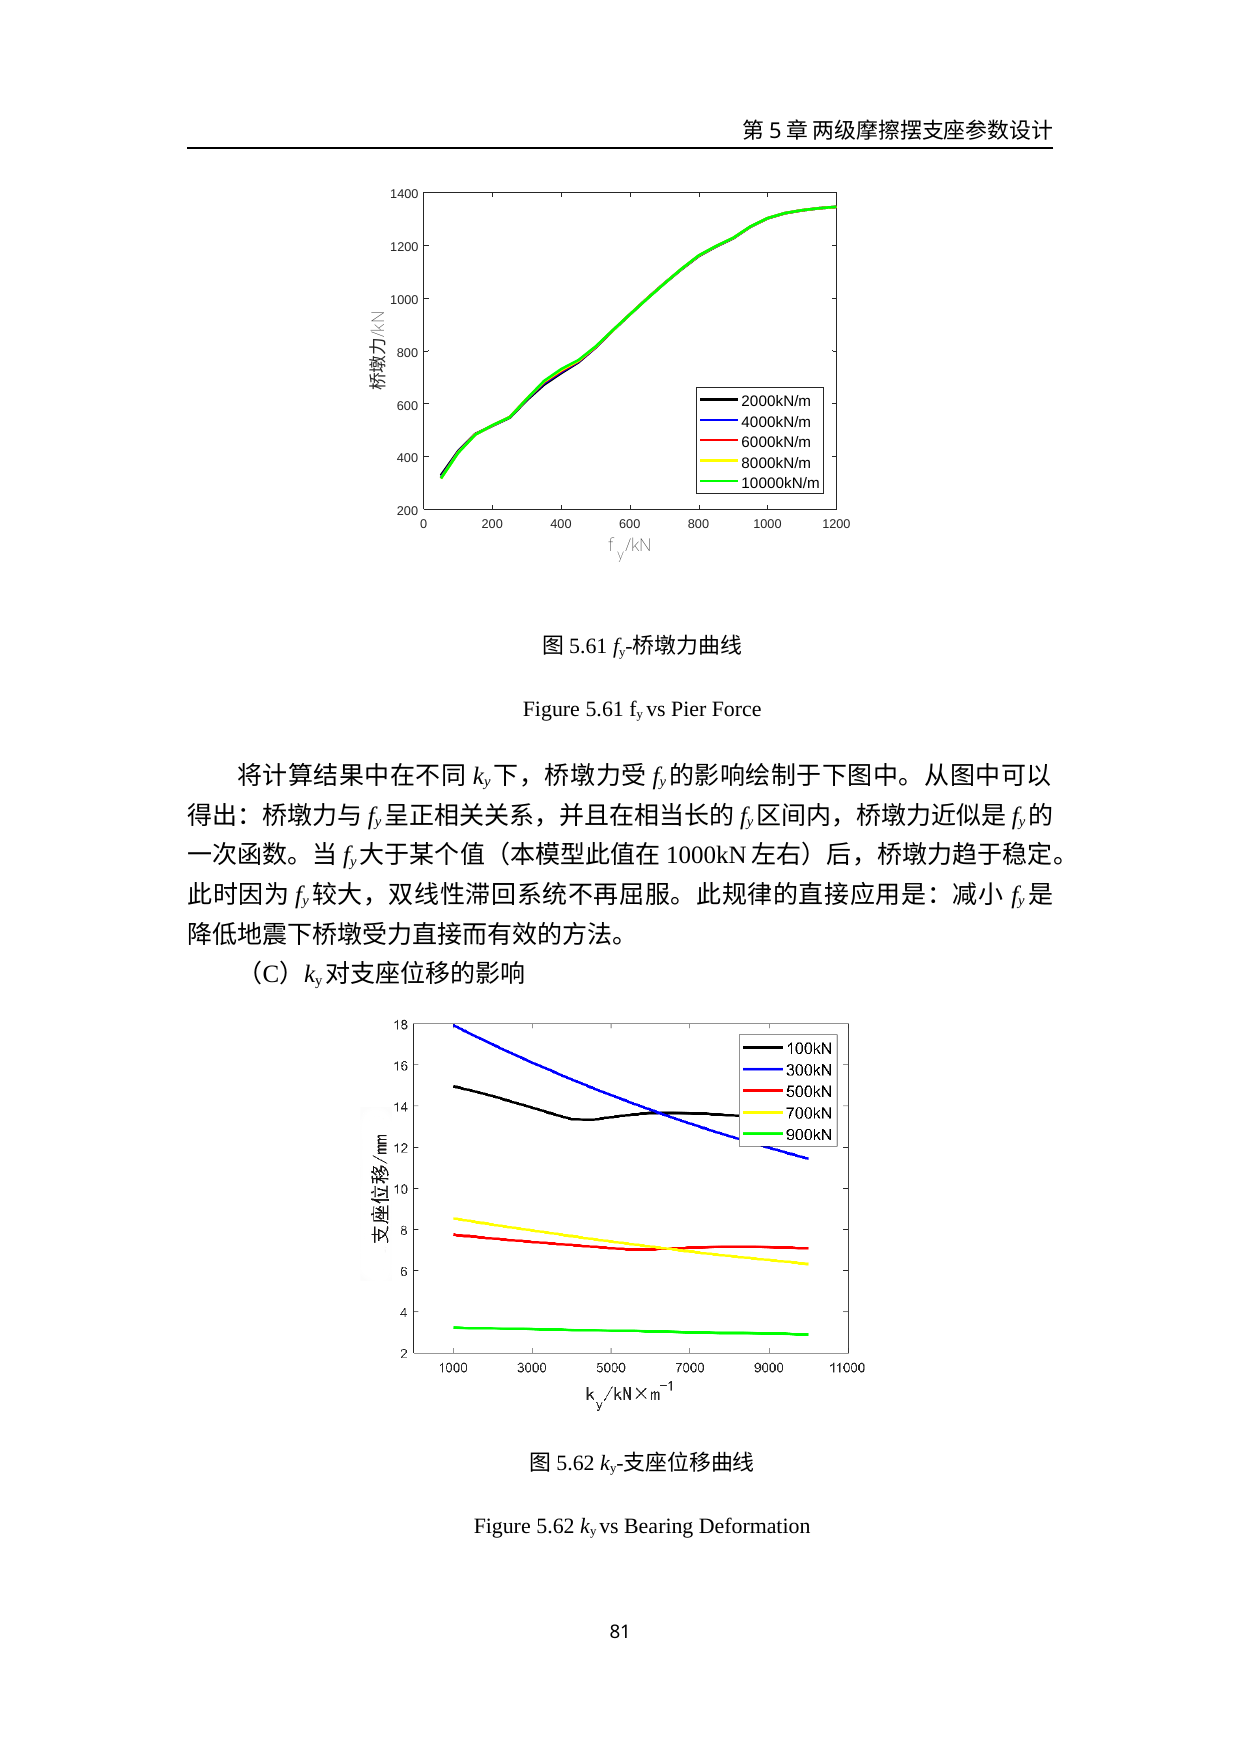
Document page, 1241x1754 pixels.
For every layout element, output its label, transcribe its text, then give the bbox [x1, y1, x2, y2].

text （C）ky对支座位移的影响 [187, 952, 1053, 992]
picture [339, 992, 901, 1414]
text 将计算结果中在不同ky下，桥墩力受fy的影响绘制于下图中。从图中可以得出：桥墩力与fy呈正相关关系，并且在相当长的fy区间内，桥墩力近似是fy的一次函数。当fy大于某个值（本模型此值在1000kN左右）后，桥墩力趋于稳定。此时因为fy较大，双线性滞回系统不再屈服。此规律的直接应用是：减小fy是降低地震下桥墩受力直接而有效的方法。 [187, 754, 1053, 952]
